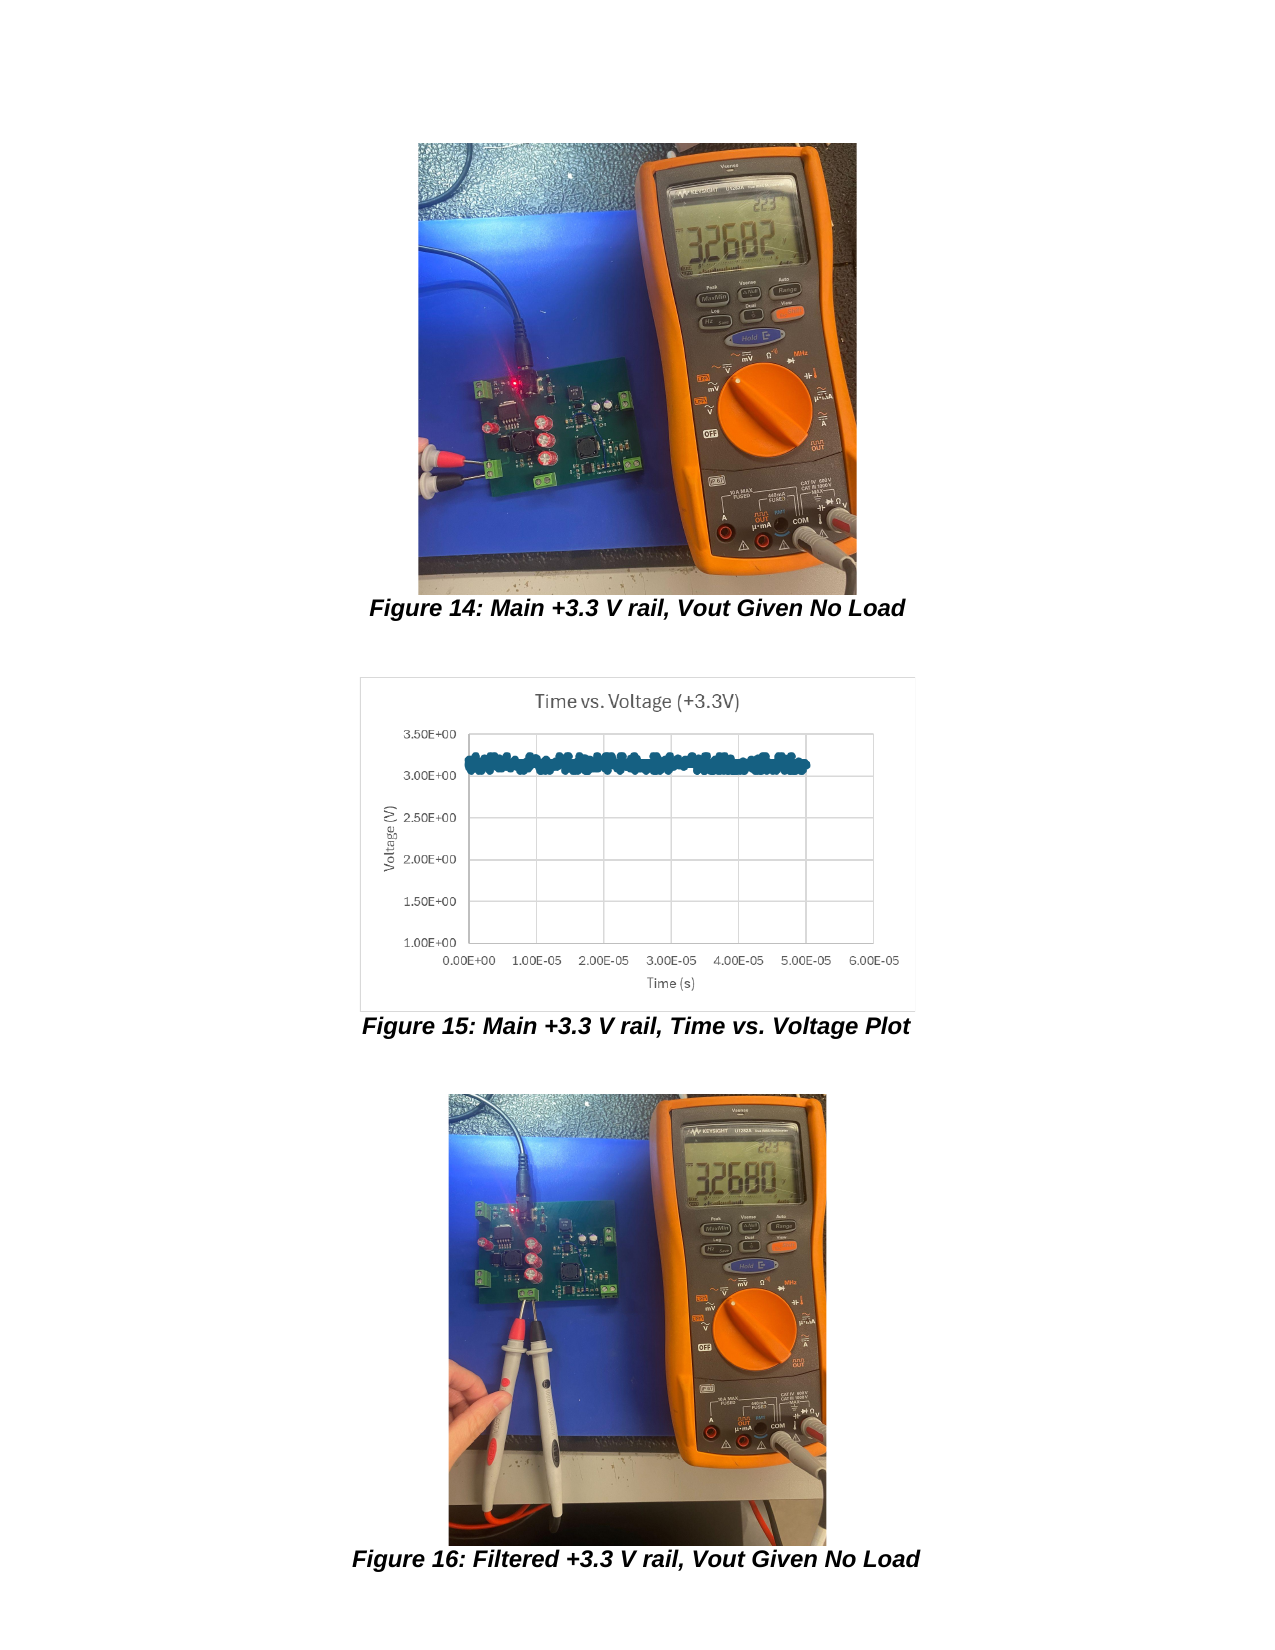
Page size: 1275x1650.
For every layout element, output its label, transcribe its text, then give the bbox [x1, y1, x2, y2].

picture [418, 143, 857, 595]
text Figure 16: Filtered +3.3 V rail, Vout Given No Load [150, 1545, 1125, 1573]
picture [359, 677, 916, 1012]
picture [448, 1094, 827, 1546]
text Figure 15: Main +3.3 V rail, Time vs. Voltage Plot [150, 1012, 1125, 1039]
text Figure 14: Main +3.3 V rail, Vout Given No Load [150, 594, 1125, 622]
